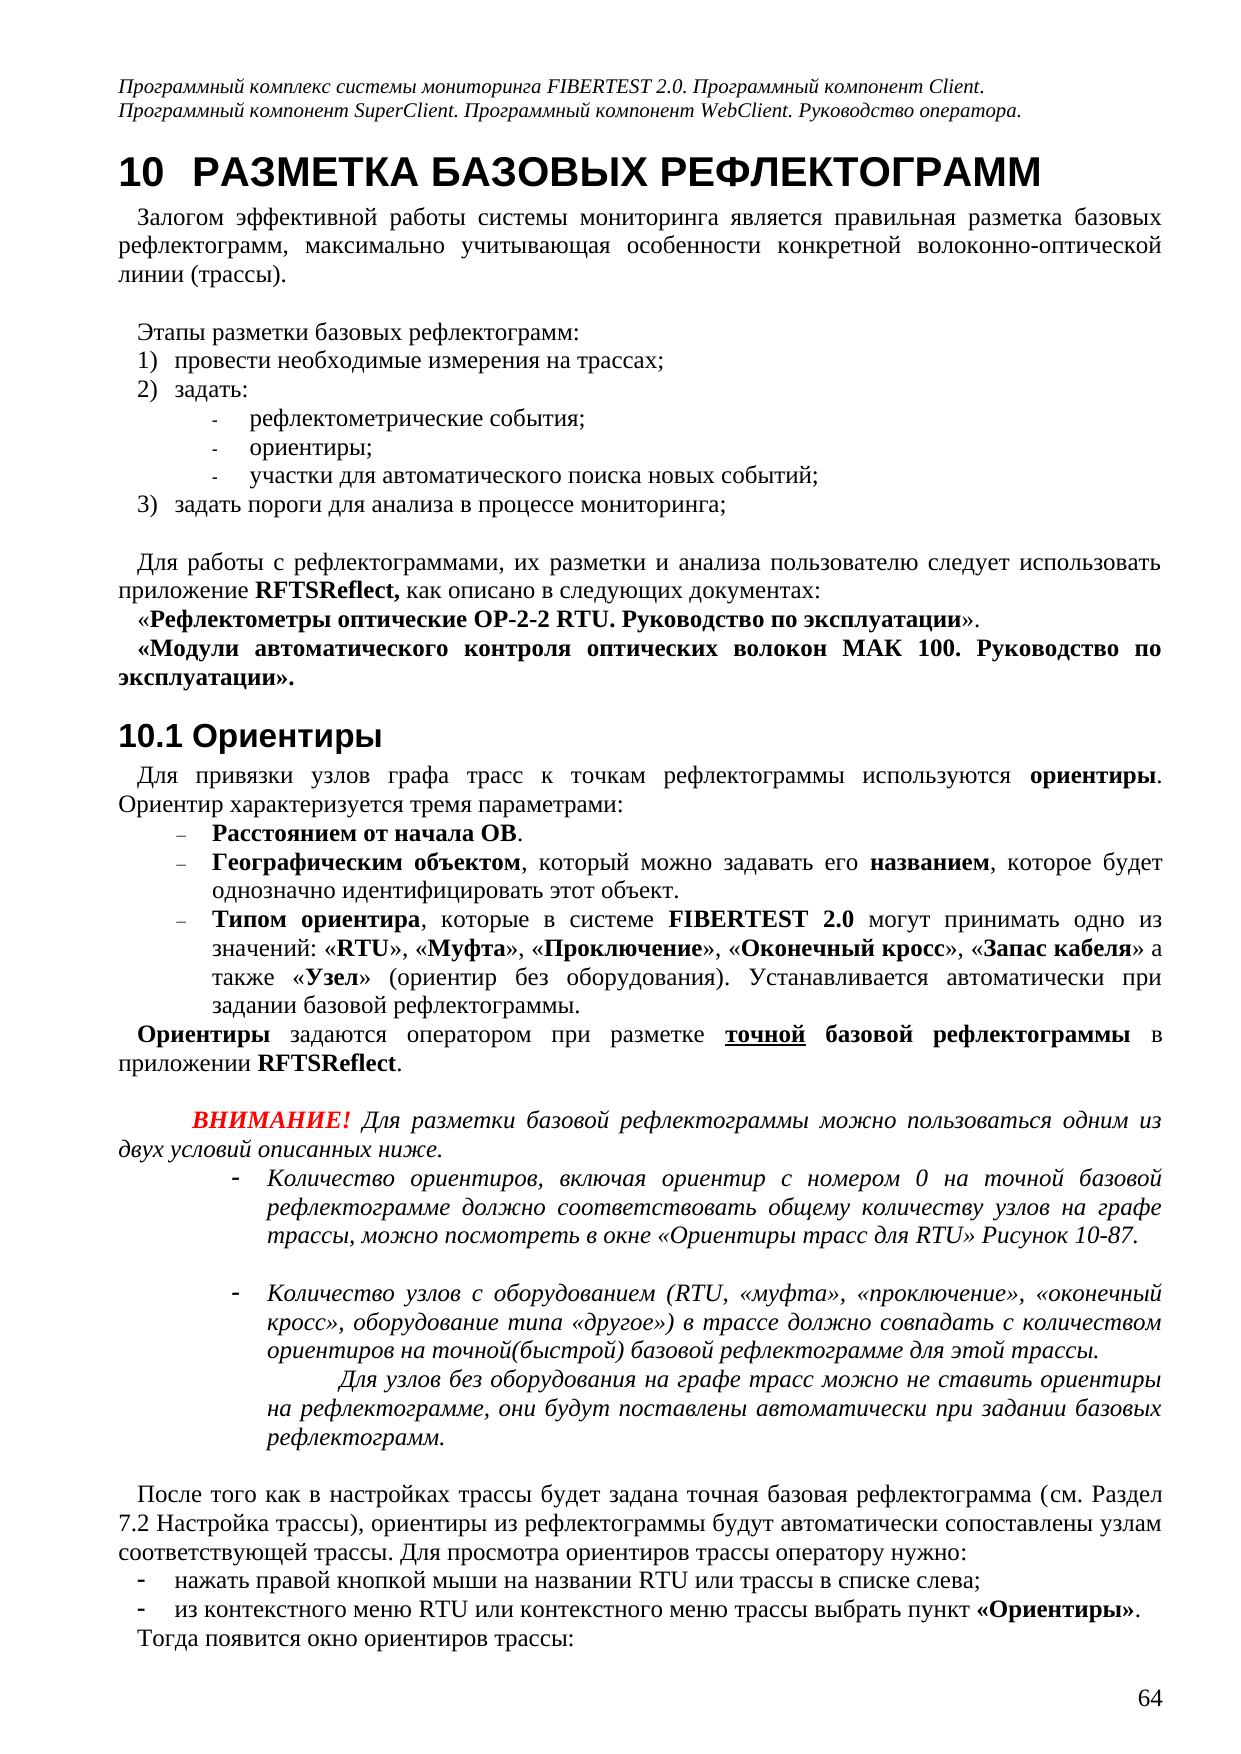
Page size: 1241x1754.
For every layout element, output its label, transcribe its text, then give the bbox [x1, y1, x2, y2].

list участки для автоматического поиска новых событий; [212, 461, 1162, 489]
list Географическим объектом, который можно задавать его названием, которое будет однозначно идентифицировать этот объект. [174, 847, 1162, 904]
list ориентиры; [212, 432, 1162, 461]
list провести необходимые измерения на трассах; [137, 346, 1162, 374]
list нажать правой кнопкой мыши на названии RTU или трассы в списке слева; [137, 1565, 1162, 1594]
subtitle Ориентиры [118, 716, 1162, 754]
text Залогом эффективной работы системы мониторинга является правильная разметка базовых рефлектограмм, максимально учитывающая особенности конкретной волоконно-оптической линии (трассы). [118, 202, 1162, 288]
text После того как в настройках трассы будет задана точная базовая рефлектограмма (см. Раздел 7.2 Настройка трассы), ориентиры из рефлектограммы будут автоматически сопоставлены узлам соответствующей трассы. Для просмотра ориентиров трассы оператору нужно: [118, 1479, 1162, 1565]
list Для узлов без оборудования на графе трасс можно не ставить ориентиры на рефлектограмме, они будут поставлены автоматически при задании базовых рефлектограмм. [267, 1364, 1162, 1450]
text Для привязки узлов графа трасс к точкам рефлектограммы используются ориентиры. Ориентир характеризуется тремя параметрами: [118, 760, 1162, 818]
list Расстоянием от начала ОВ. [174, 818, 1162, 847]
list задать: [137, 374, 1162, 403]
list из контекстного меню RTU или контекстного меню трассы выбрать пункт «Ориентиры». [137, 1594, 1162, 1623]
text «Модули автоматического контроля оптических волокон МАК 100. Руководство по эксплуатации». [118, 633, 1162, 691]
list задать пороги для анализа в процессе мониторинга; [137, 489, 1162, 518]
list Количество узлов с оборудованием (RTU, «муфта», «проключение», «оконечный кросс», оборудование типа «другое») в трассе должно совпадать с количеством ориентиров на точной(быстрой) базовой рефлектограмме для этой трассы. [229, 1278, 1162, 1364]
list рефлектометрические события; [212, 403, 1162, 432]
text ВНИМАНИЕ! Для разметки базовой рефлектограммы можно пользоваться одним из двух условий описанных ниже. [118, 1105, 1162, 1163]
text Этапы разметки базовых рефлектограмм: [118, 317, 1162, 346]
list Типом ориентира, которые в системе FIBERTEST 2.0 могут принимать одно из значений: «RTU», «Муфта», «Проключение», «Оконечный кросс», «Запас кабеля» а также «Узел» (ориентир без оборудования). Устанавливается автоматически при задании базовой рефлектограммы. [174, 904, 1162, 1019]
text Ориентиры задаются оператором при разметке точной базовой рефлектограммы в приложении RFTSReflect. [118, 1019, 1162, 1077]
text Для работы с рефлектограммами, их разметки и анализа пользователю следует использовать приложение RFTSReflect, как описано в следующих документах: [118, 547, 1162, 604]
text «Рефлектометры оптические ОР-2-2 RTU. Руководство по эксплуатации». [118, 604, 1162, 633]
text Тогда появится окно ориентиров трассы: [137, 1623, 1162, 1652]
subtitle Разметка базовых рефлектограмм [118, 148, 1162, 196]
